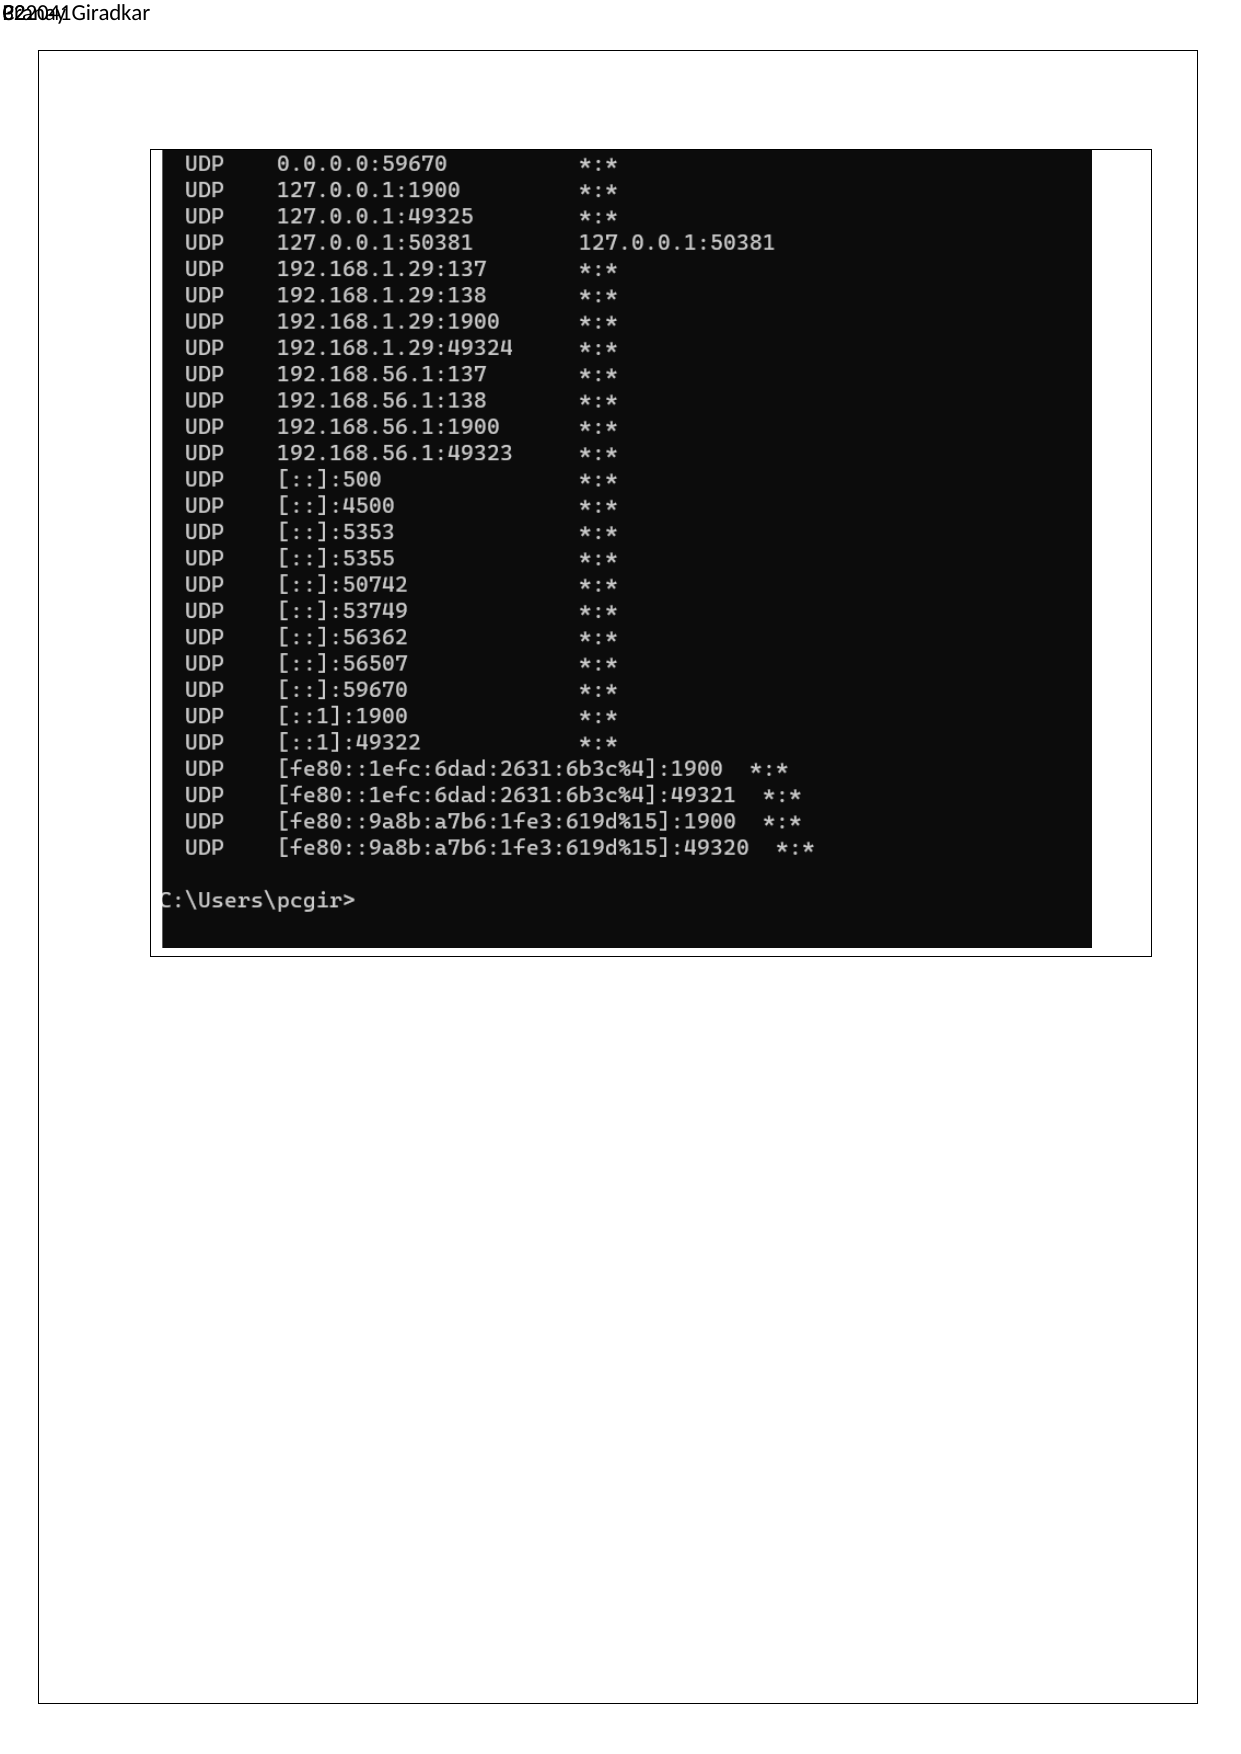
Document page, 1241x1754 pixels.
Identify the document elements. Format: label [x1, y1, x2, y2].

picture [162, 150, 1092, 948]
table_header [151, 150, 1151, 956]
